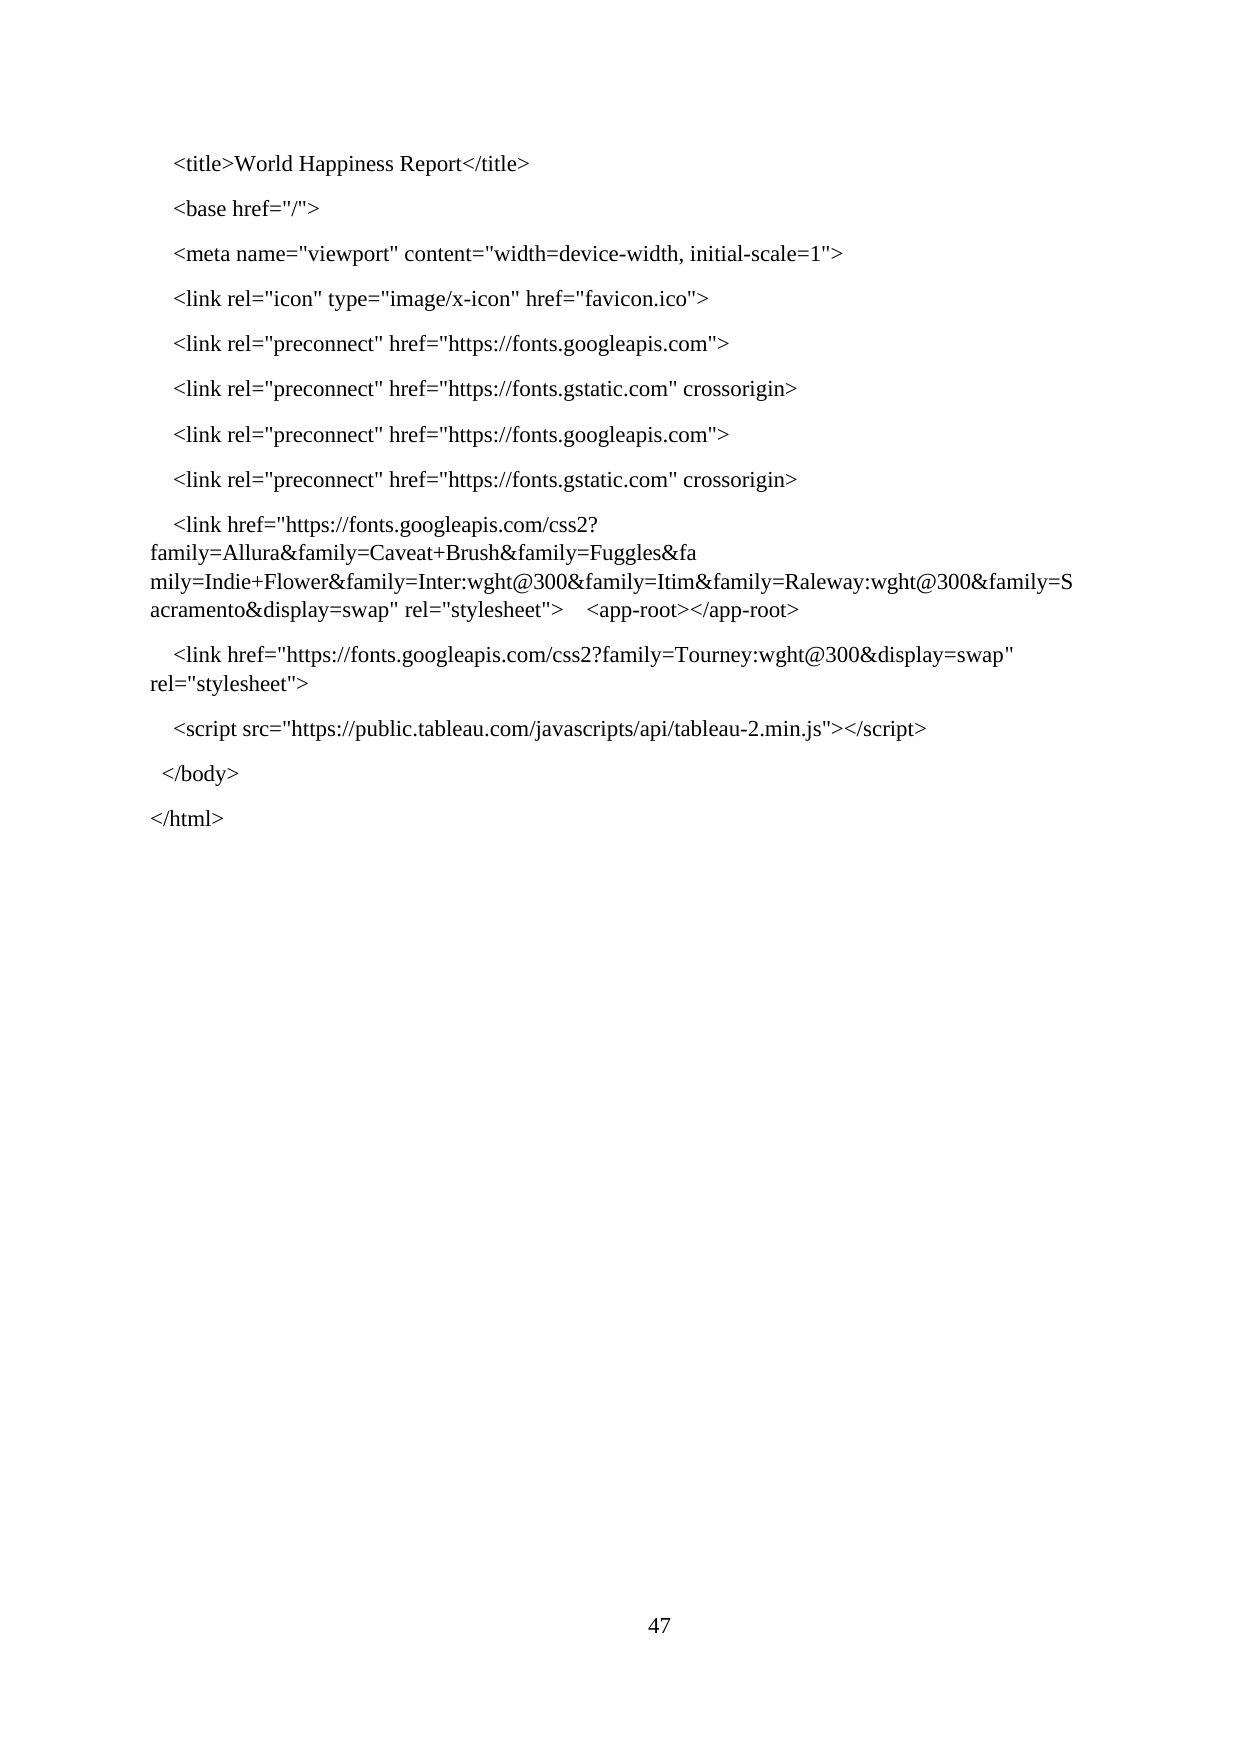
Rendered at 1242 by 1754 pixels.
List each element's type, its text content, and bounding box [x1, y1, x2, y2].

text <meta name="viewport" content="width=device-width, initial-scale=1"> [173, 240, 1206, 267]
text <link rel="preconnect" href="https://fonts.gstatic.com" crossorigin> [173, 466, 1206, 492]
text <title>World Happiness Report</title> [173, 150, 1206, 176]
text <base href="/"> [173, 195, 1206, 221]
text </html> [150, 805, 1206, 831]
text <link rel="icon" type="image/x-icon" href="favicon.ico"> [173, 285, 1206, 312]
text <link href="https://fonts.googleapis.com/css2?family=Tourney:wght@300&display=swap" rel="stylesheet"> [150, 641, 1087, 696]
text </body> [161, 760, 1206, 786]
text <link rel="preconnect" href="https://fonts.googleapis.com"> [173, 330, 1206, 357]
text <link rel="preconnect" href="https://fonts.gstatic.com" crossorigin> [173, 376, 1206, 402]
text <script src="https://public.tableau.com/javascripts/api/tableau-2.min.js"></script> [173, 715, 1206, 741]
text <link href="https://fonts.googleapis.com/css2?family=Allura&family=Caveat+Brush&family=Fuggles&fa mily=Indie+Flower&family=Inter:wght@300&family=Itim&family=Raleway:wght@300&family=S acramento&display=swap" rel="stylesheet"> <app-root></app-root> [150, 511, 1081, 622]
text <link rel="preconnect" href="https://fonts.googleapis.com"> [173, 421, 1206, 447]
